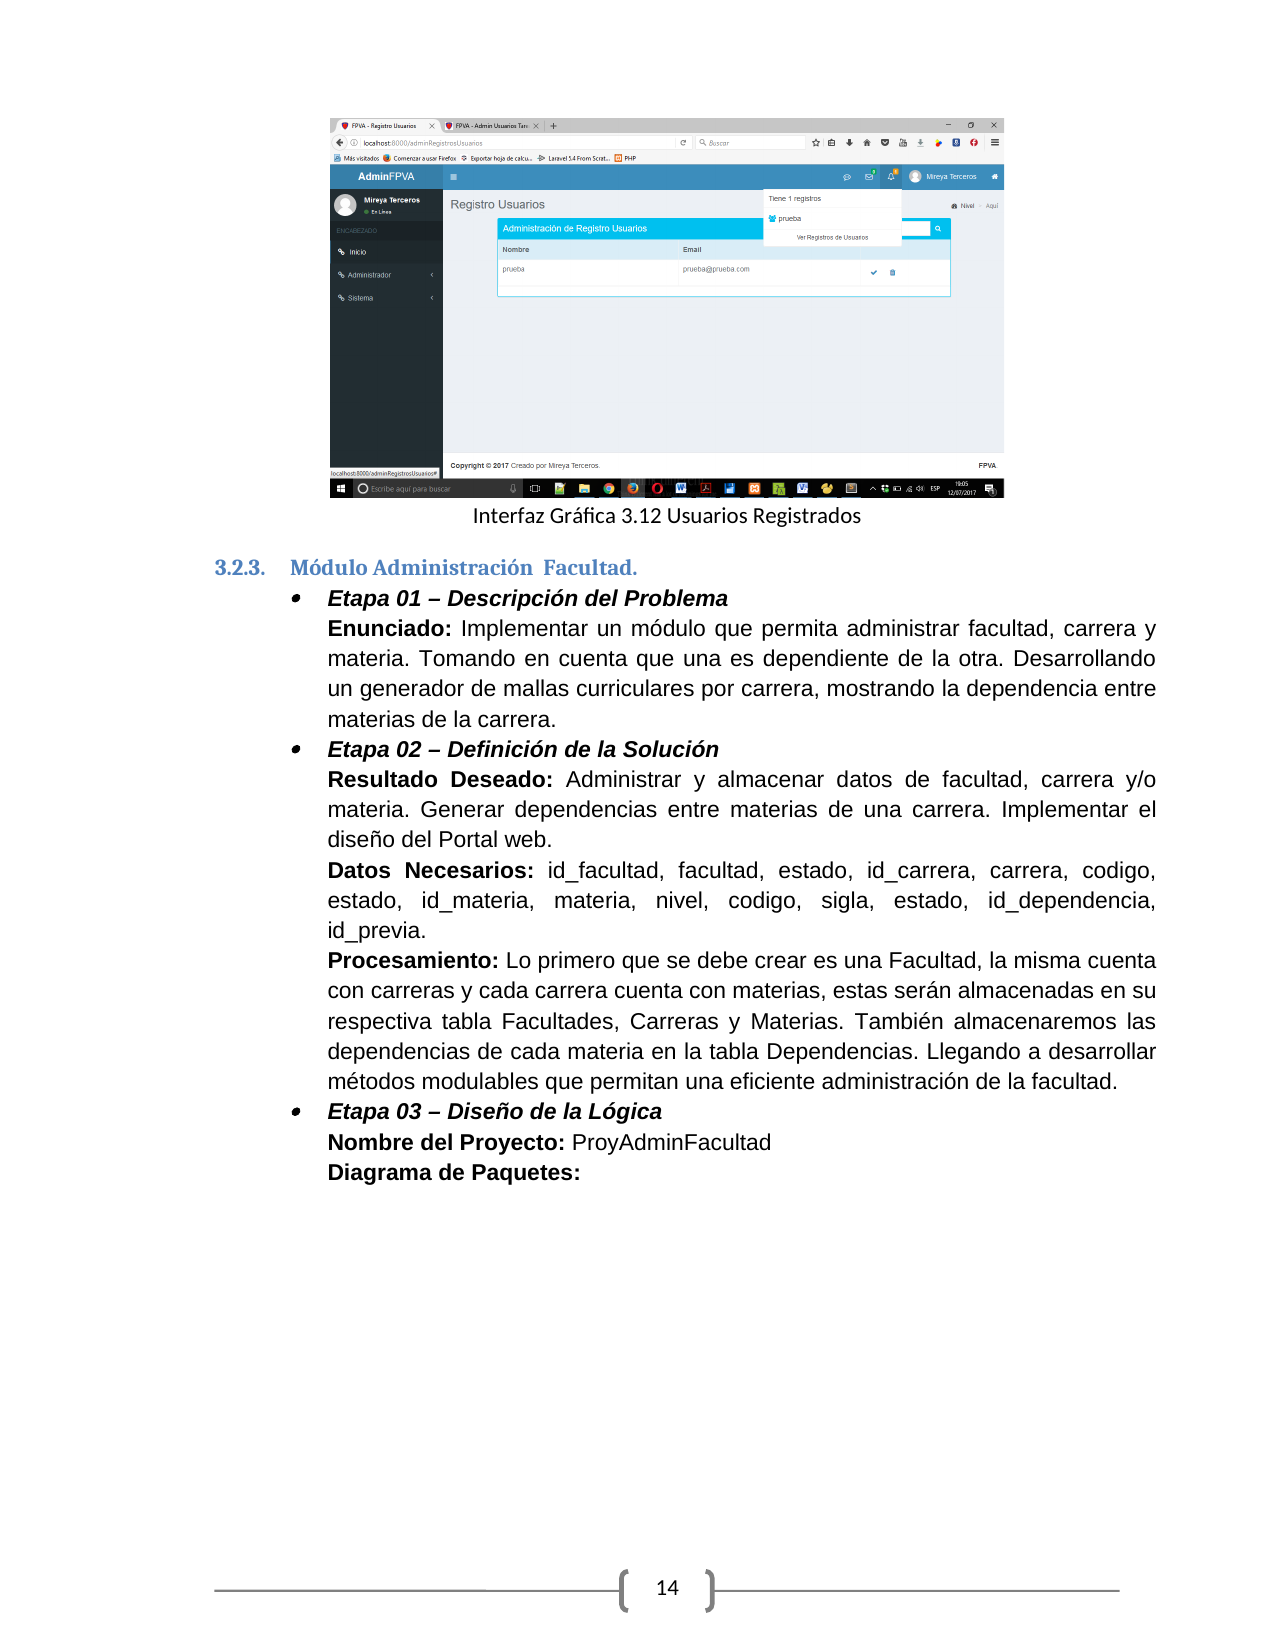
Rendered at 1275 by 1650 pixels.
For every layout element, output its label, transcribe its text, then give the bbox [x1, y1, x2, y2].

list Enunciado: Implementar un módulo que permita administrar facultad, carrera y materia. Tomando en cuenta que una es dependiente de la otra. Desarrollando un generador de mallas curriculares por carrera, mostrando la dependencia entre materias de la carrera. [327, 615, 1157, 732]
subtitle Módulo Administración Facultad. [215, 554, 1157, 581]
list Etapa 02 – Definición de la Solución [290, 736, 1157, 762]
list Etapa 01 – Descripción del Problema [290, 585, 1157, 611]
list Procesamiento: Lo primero que se debe crear es una Facultad, la misma cuenta con carreras y cada carrera cuenta con materias, estas serán almacenadas en su respectiva tabla Facultades, Carreras y Materias. También almacenaremos las dependencias de cada materia en la tabla Dependencias. Llegando a desarrollar métodos modulables que permitan una eficiente administración de la facultad. [327, 947, 1157, 1094]
list Interfaz Gráfica 3.12 Usuarios Registrados [177, 501, 1157, 529]
list Diagrama de Paquetes: [327, 1159, 1157, 1185]
list Resultado Deseado: Administrar y almacenar datos de facultad, carrera y/o materia. Generar dependencias entre materias de una carrera. Implementar el diseño del Portal web. [327, 766, 1157, 853]
picture [330, 118, 1005, 498]
list Datos Necesarios: id_facultad, facultad, estado, id_carrera, carrera, codigo, estado, id_materia, materia, nivel, codigo, sigla, estado, id_dependencia, id_previa. [327, 857, 1157, 943]
list Nombre del Proyecto: ProyAdminFacultad [327, 1128, 1157, 1155]
list Etapa 03 – Diseño de la Lógica [290, 1098, 1157, 1124]
